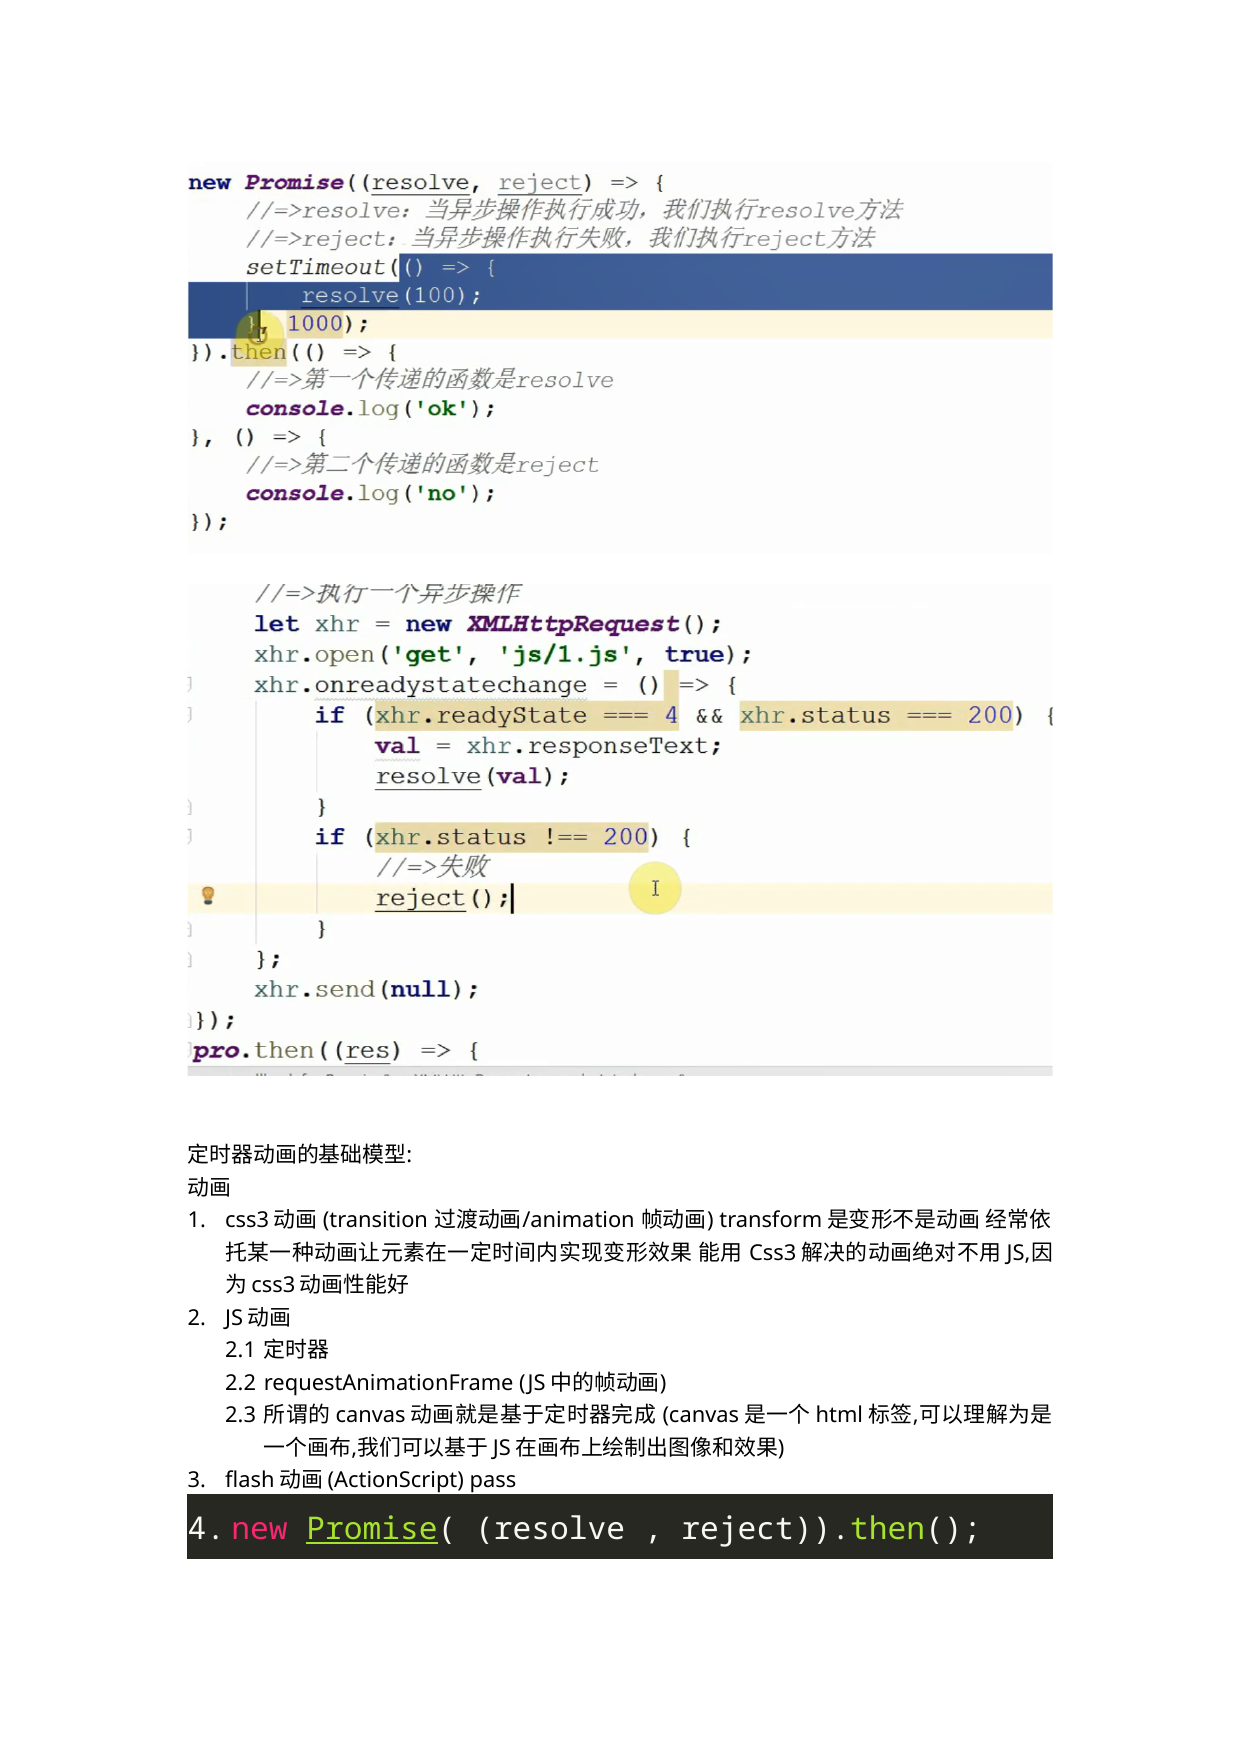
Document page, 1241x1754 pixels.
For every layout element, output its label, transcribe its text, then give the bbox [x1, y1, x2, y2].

text 动画 [187, 1169, 1053, 1202]
list new Promise( (resolve , reject)).then(); [187, 1494, 1053, 1559]
text 定时器动画的基础模型: [187, 1137, 1053, 1169]
list 所谓的canvas动画就是基于定时器完成 (canvas是一个html标签,可以理解为是一个画布,我们可以基于JS在画布上绘制出图像和效果) [225, 1397, 1053, 1462]
picture [187, 162, 1053, 554]
list requestAnimationFrame (JS中的帧动画) [225, 1364, 1053, 1397]
list 定时器 [225, 1332, 1053, 1364]
picture [187, 584, 1053, 1076]
list flash动画 (ActionScript) pass [187, 1462, 1053, 1494]
list css3动画 (transition 过渡动画/animation 帧动画) transform是变形不是动画 经常依托某一种动画让元素在一定时间内实现变形效果 能用Css3解决的动画绝对不用JS,因为css3动画性能好 [187, 1202, 1053, 1299]
list JS动画 [187, 1299, 1053, 1332]
